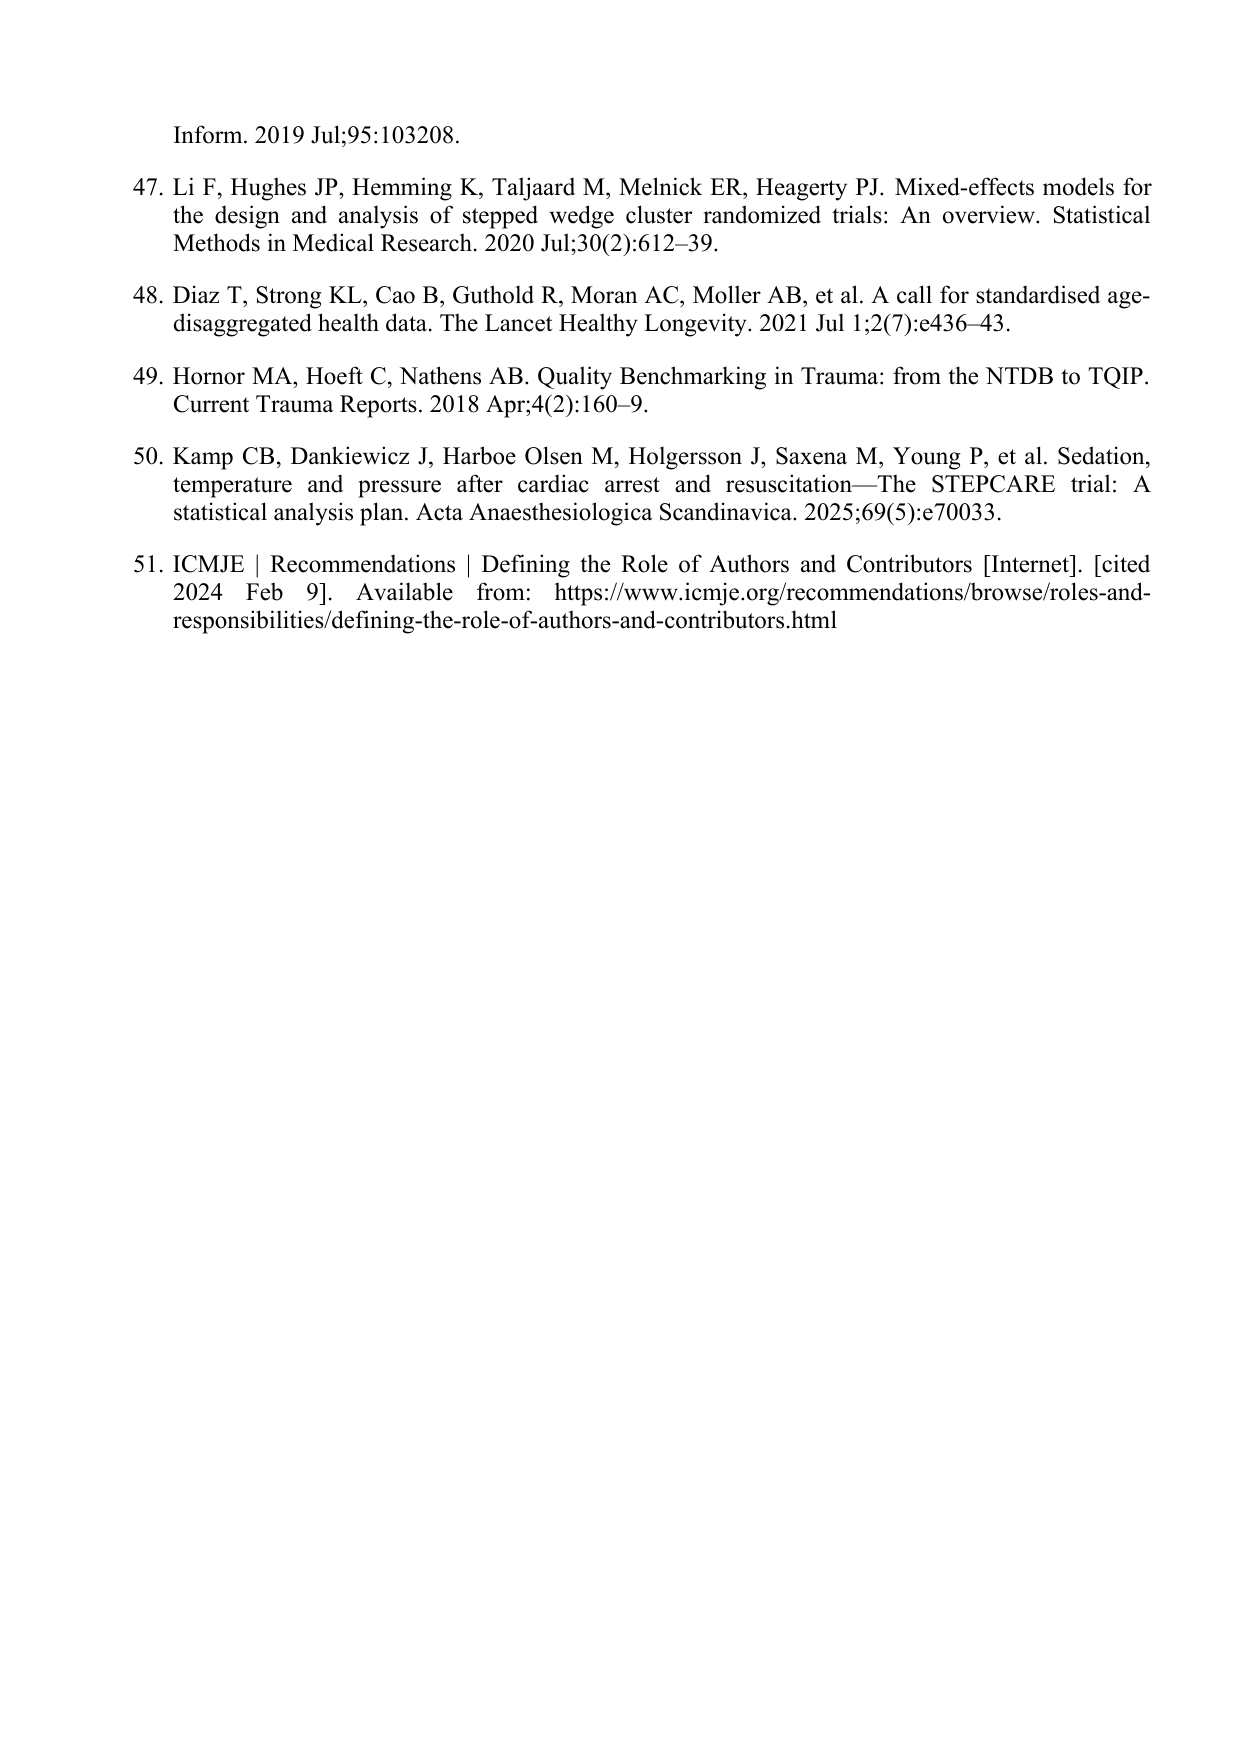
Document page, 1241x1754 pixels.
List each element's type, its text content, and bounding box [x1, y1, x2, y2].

text 51. ICMJE | Recommendations | Defining the Role of Authors and Contributors [Internet]. [cited 2024 Feb 9]. Available from: https://www.icmje.org/recommendations/browse/roles-and-responsibilities/defining-the-role-of-authors-and-contributors.html [133, 551, 1152, 634]
text 50. Kamp CB, Dankiewicz J, Harboe Olsen M, Holgersson J, Saxena M, Young P, et al. Sedation, temperature and pressure after cardiac arrest and resuscitation—The STEPCARE trial: A statistical analysis plan. Acta Anaesthesiologica Scandinavica. 2025;69(5):e70033. [133, 442, 1152, 526]
text 49. Hornor MA, Hoeft C, Nathens AB. Quality Benchmarking in Trauma: from the NTDB to TQIP. Current Trauma Reports. 2018 Apr;4(2):160–9. [133, 362, 1152, 417]
text 48. Diaz T, Strong KL, Cao B, Guthold R, Moran AC, Moller AB, et al. A call for standardised age-disaggregated health data. The Lancet Healthy Longevity. 2021 Jul 1;2(7):e436–43. [133, 282, 1152, 337]
text 47. Li F, Hughes JP, Hemming K, Taljaard M, Melnick ER, Heagerty PJ. Mixed-effects models for the design and analysis of stepped wedge cluster randomized trials: An overview. Statistical Methods in Medical Research. 2020 Jul;30(2):612–39. [133, 173, 1152, 257]
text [133, 121, 1152, 148]
